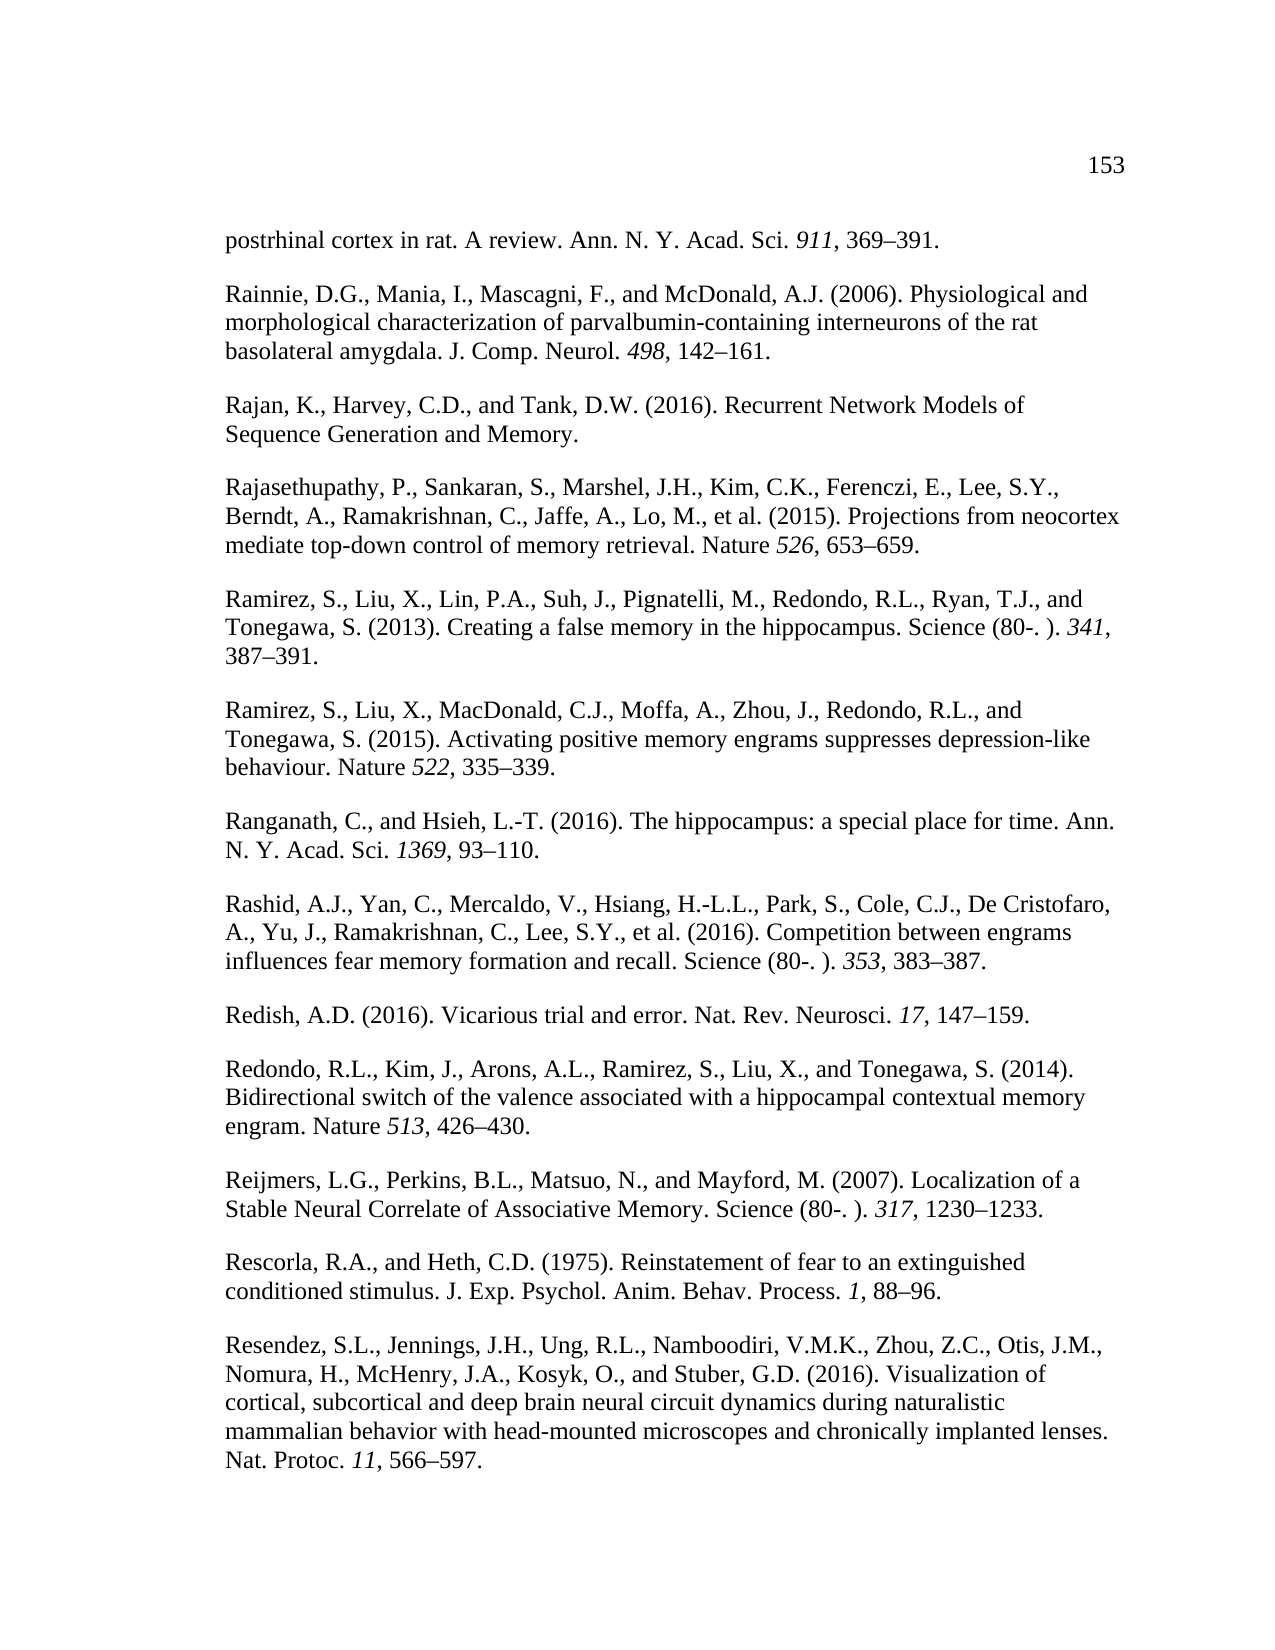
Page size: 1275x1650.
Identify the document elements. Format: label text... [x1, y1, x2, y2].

text Rainnie, D.G., Mania, I., Mascagni, F., and McDonald, A.J. (2006). Physiological and morphological characterization of parvalbumin-containing interneurons of the rat basolateral amygdala. J. Comp. Neurol. 498, 142–161. [225, 279, 1125, 365]
text Redish, A.D. (2016). Vicarious trial and error. Nat. Rev. Neurosci. 17, 147–159. [225, 1000, 1125, 1029]
text Reijmers, L.G., Perkins, B.L., Matsuo, N., and Mayford, M. (2007). Localization of a Stable Neural Correlate of Associative Memory. Science (80-. ). 317, 1230–1233. [225, 1165, 1125, 1222]
text Rajasethupathy, P., Sankaran, S., Marshel, J.H., Kim, C.K., Ferenczi, E., Lee, S.Y., Berndt, A., Ramakrishnan, C., Jaffe, A., Lo, M., et al. (2015). Projections from neocortex mediate top-down control of memory retrieval. Nature 526, 653–659. [225, 472, 1125, 559]
text Ramirez, S., Liu, X., Lin, P.A., Suh, J., Pignatelli, M., Redondo, R.L., Ryan, T.J., and Tonegawa, S. (2013). Creating a false memory in the hippocampus. Science (80-. ). 341, 387–391. [225, 584, 1125, 670]
text Ramirez, S., Liu, X., MacDonald, C.J., Moffa, A., Zhou, J., Redondo, R.L., and Tonegawa, S. (2015). Activating positive memory engrams suppresses depression-like behaviour. Nature 522, 335–339. [225, 695, 1125, 781]
text Redondo, R.L., Kim, J., Arons, A.L., Ramirez, S., Liu, X., and Tonegawa, S. (2014). Bidirectional switch of the valence associated with a hippocampal contextual memory engram. Nature 513, 426–430. [225, 1054, 1125, 1140]
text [225, 225, 1125, 254]
text Rajan, K., Harvey, C.D., and Tank, D.W. (2016). Recurrent Network Models of Sequence Generation and Memory. [225, 390, 1125, 447]
text Ranganath, C., and Hsieh, L.-T. (2016). The hippocampus: a special place for time. Ann. N. Y. Acad. Sci. 1369, 93–110. [225, 806, 1125, 864]
text Rescorla, R.A., and Heth, C.D. (1975). Reinstatement of fear to an extinguished conditioned stimulus. J. Exp. Psychol. Anim. Behav. Process. 1, 88–96. [225, 1247, 1125, 1305]
text Resendez, S.L., Jennings, J.H., Ung, R.L., Namboodiri, V.M.K., Zhou, Z.C., Otis, J.M., Nomura, H., McHenry, J.A., Kosyk, O., and Stuber, G.D. (2016). Visualization of cortical, subcortical and deep brain neural circuit dynamics during naturalistic mammalian behavior with head-mounted microscopes and chronically implanted lenses. Nat. Protoc. 11, 566–597. [225, 1330, 1125, 1474]
text Rashid, A.J., Yan, C., Mercaldo, V., Hsiang, H.-L.L., Park, S., Cole, C.J., De Cristofaro, A., Yu, J., Ramakrishnan, C., Lee, S.Y., et al. (2016). Competition between engrams influences fear memory formation and recall. Science (80-. ). 353, 383–387. [225, 889, 1125, 975]
